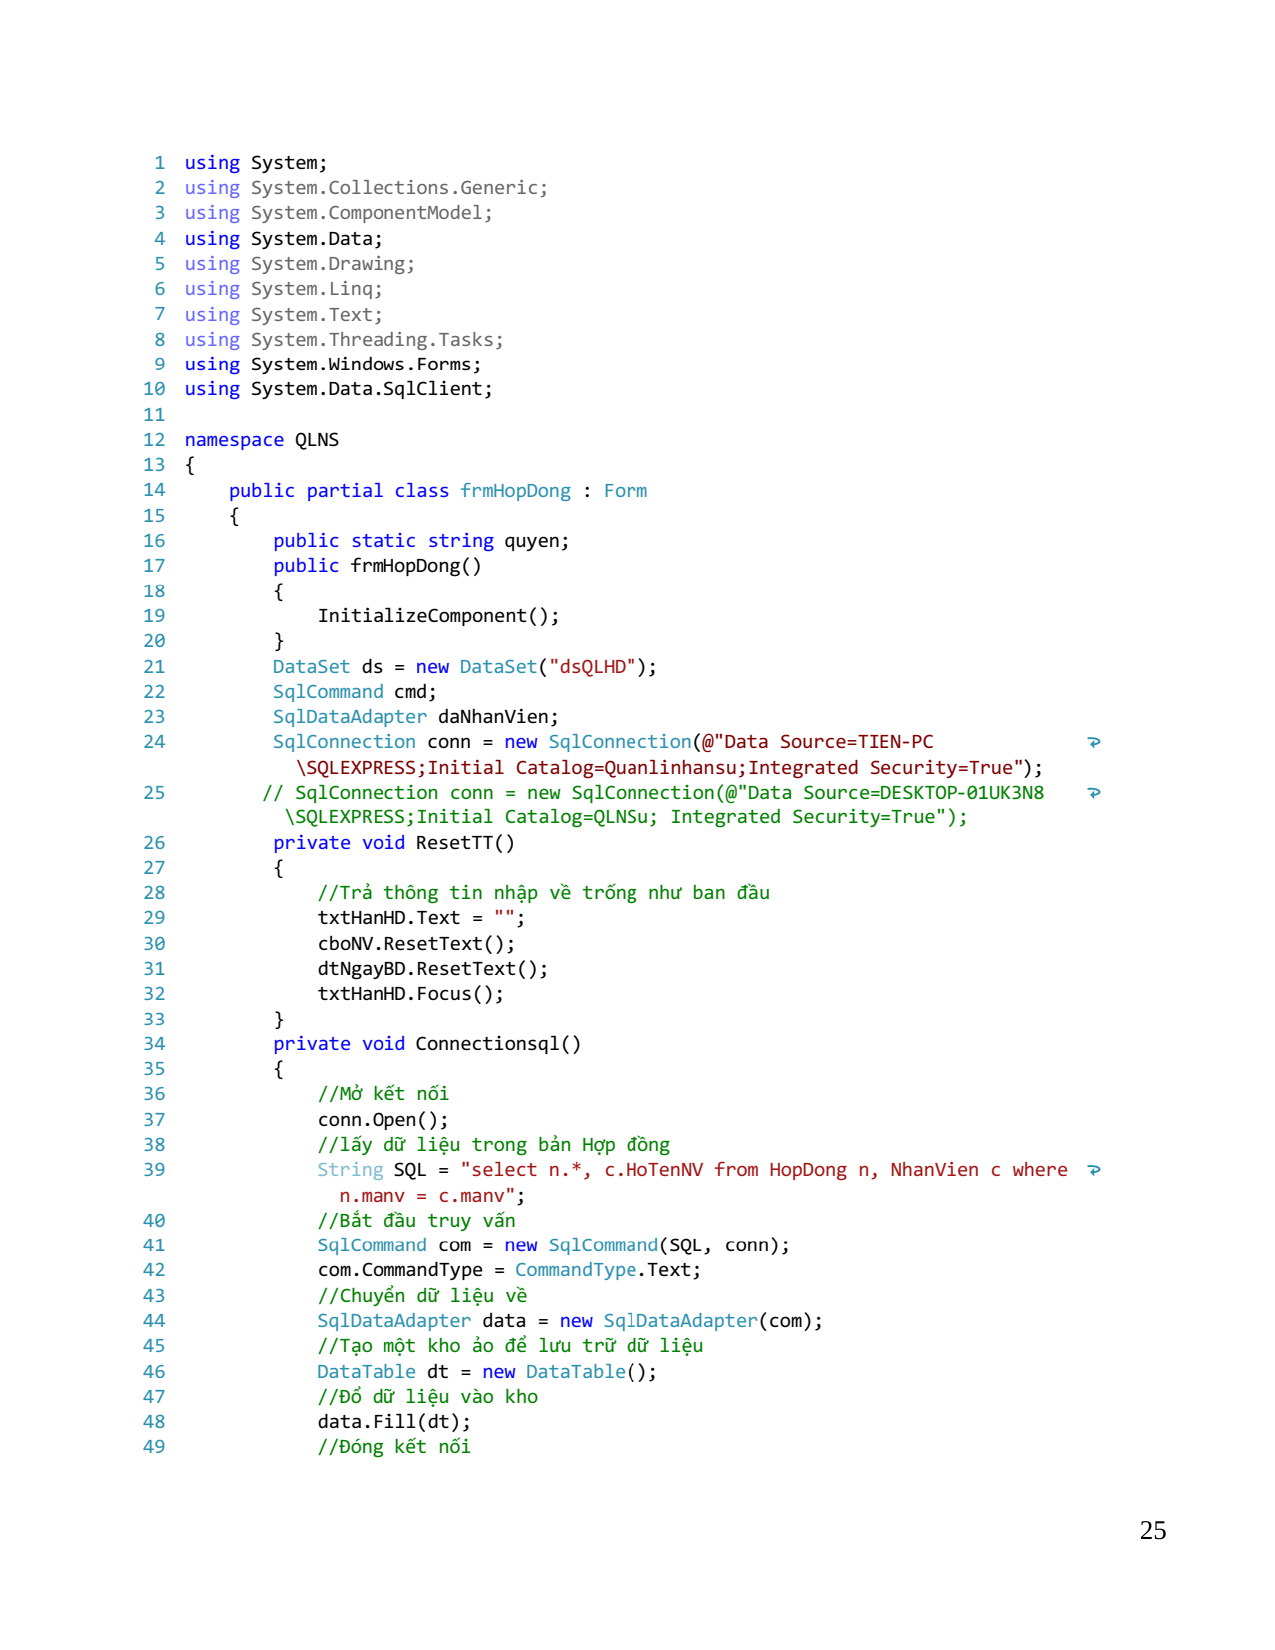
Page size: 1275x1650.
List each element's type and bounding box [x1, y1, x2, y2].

picture [137, 150, 1127, 1460]
